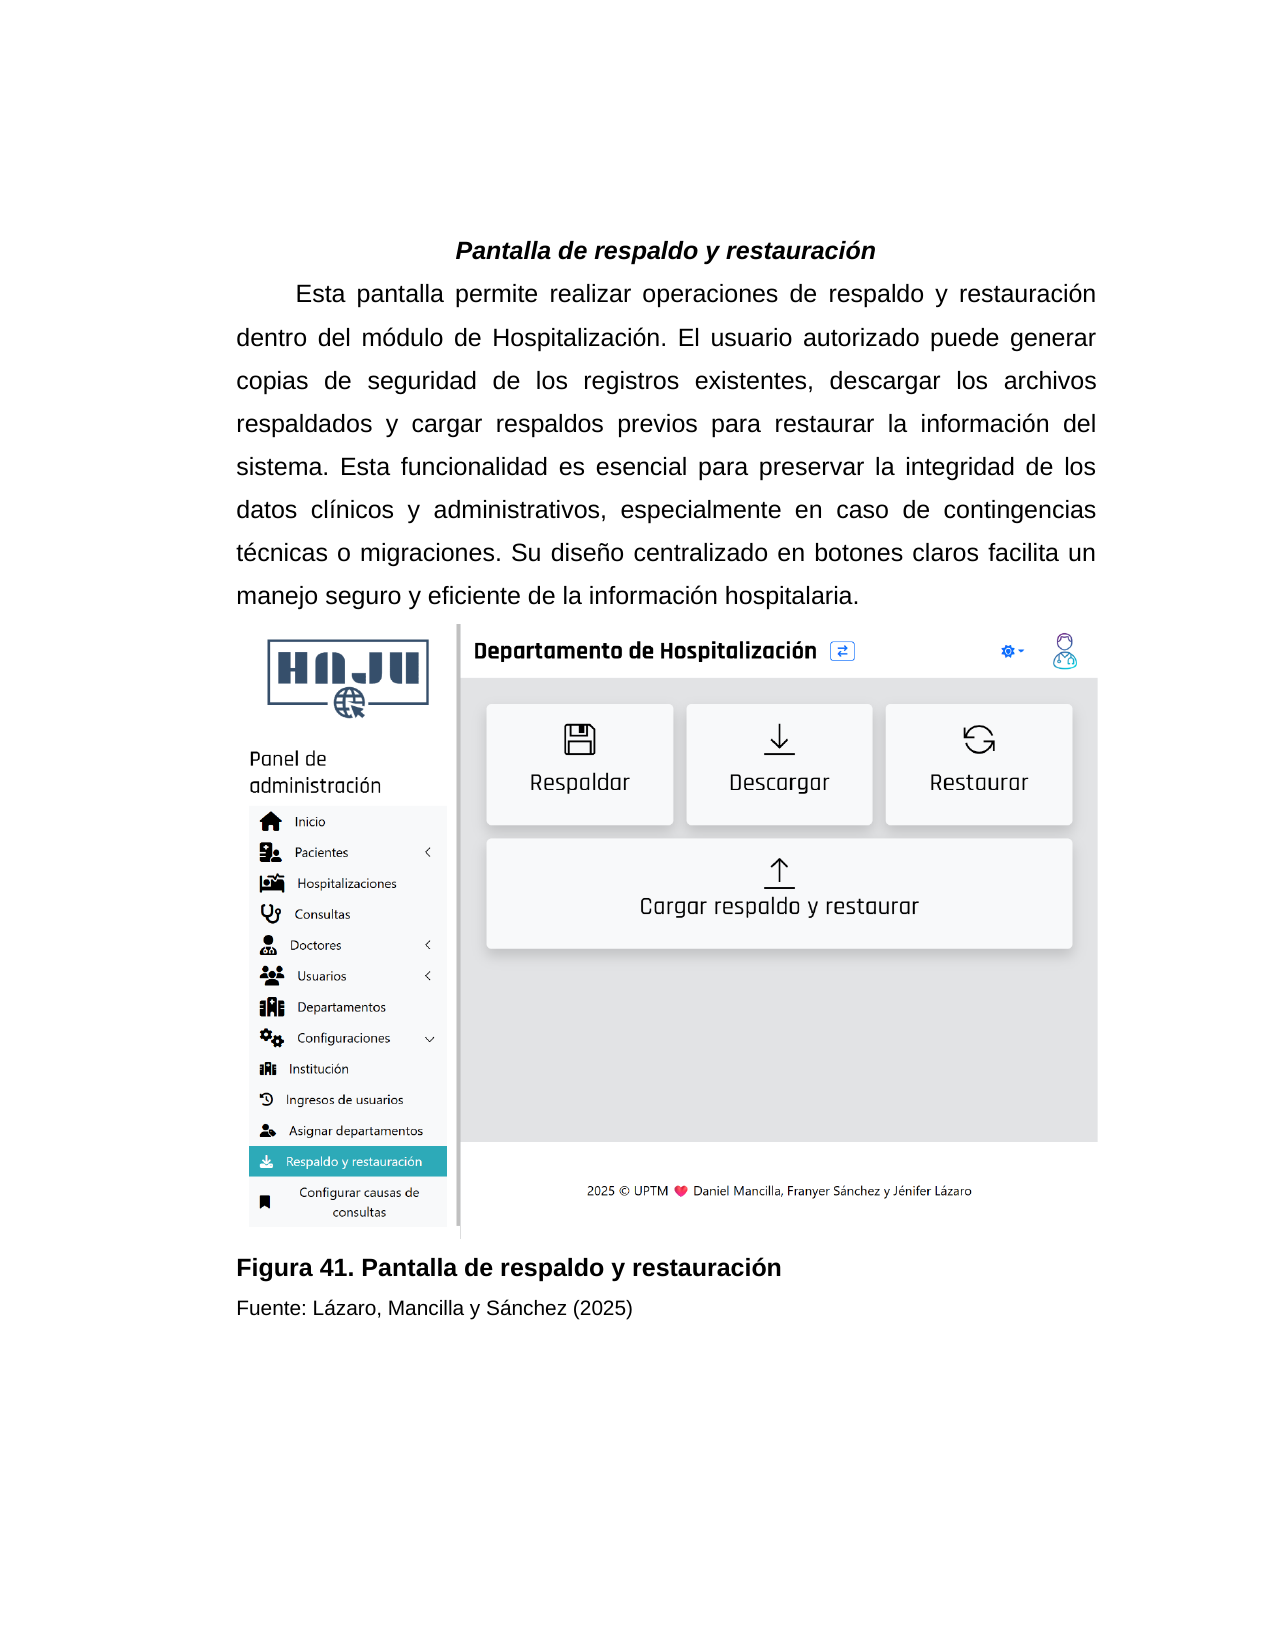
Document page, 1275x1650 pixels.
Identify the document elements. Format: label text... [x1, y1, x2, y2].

text Figura 41. Pantalla de respaldo y restauración [236, 1253, 1098, 1281]
text Esta pantalla permite realizar operaciones de respaldo y restauración dentro del módulo de Hospitalización. El usuario autorizado puede generar copias de seguridad de los registros existentes, descargar los archivos respaldados y cargar respaldos previos para restaurar la información del sistema. Esta funcionalidad es esencial para preservar la integridad de los datos clínicos y administrativos, especialmente en caso de contingencias técnicas o migraciones. Su diseño centralizado en botones claros facilita un manejo seguro y eficiente de la información hospitalaria. [236, 279, 1098, 610]
text Fuente: Lázaro, Mancilla y Sánchez (2025) [236, 1296, 1098, 1320]
subtitle Pantalla de respaldo y restauración [236, 236, 1098, 265]
picture [236, 624, 1098, 1239]
